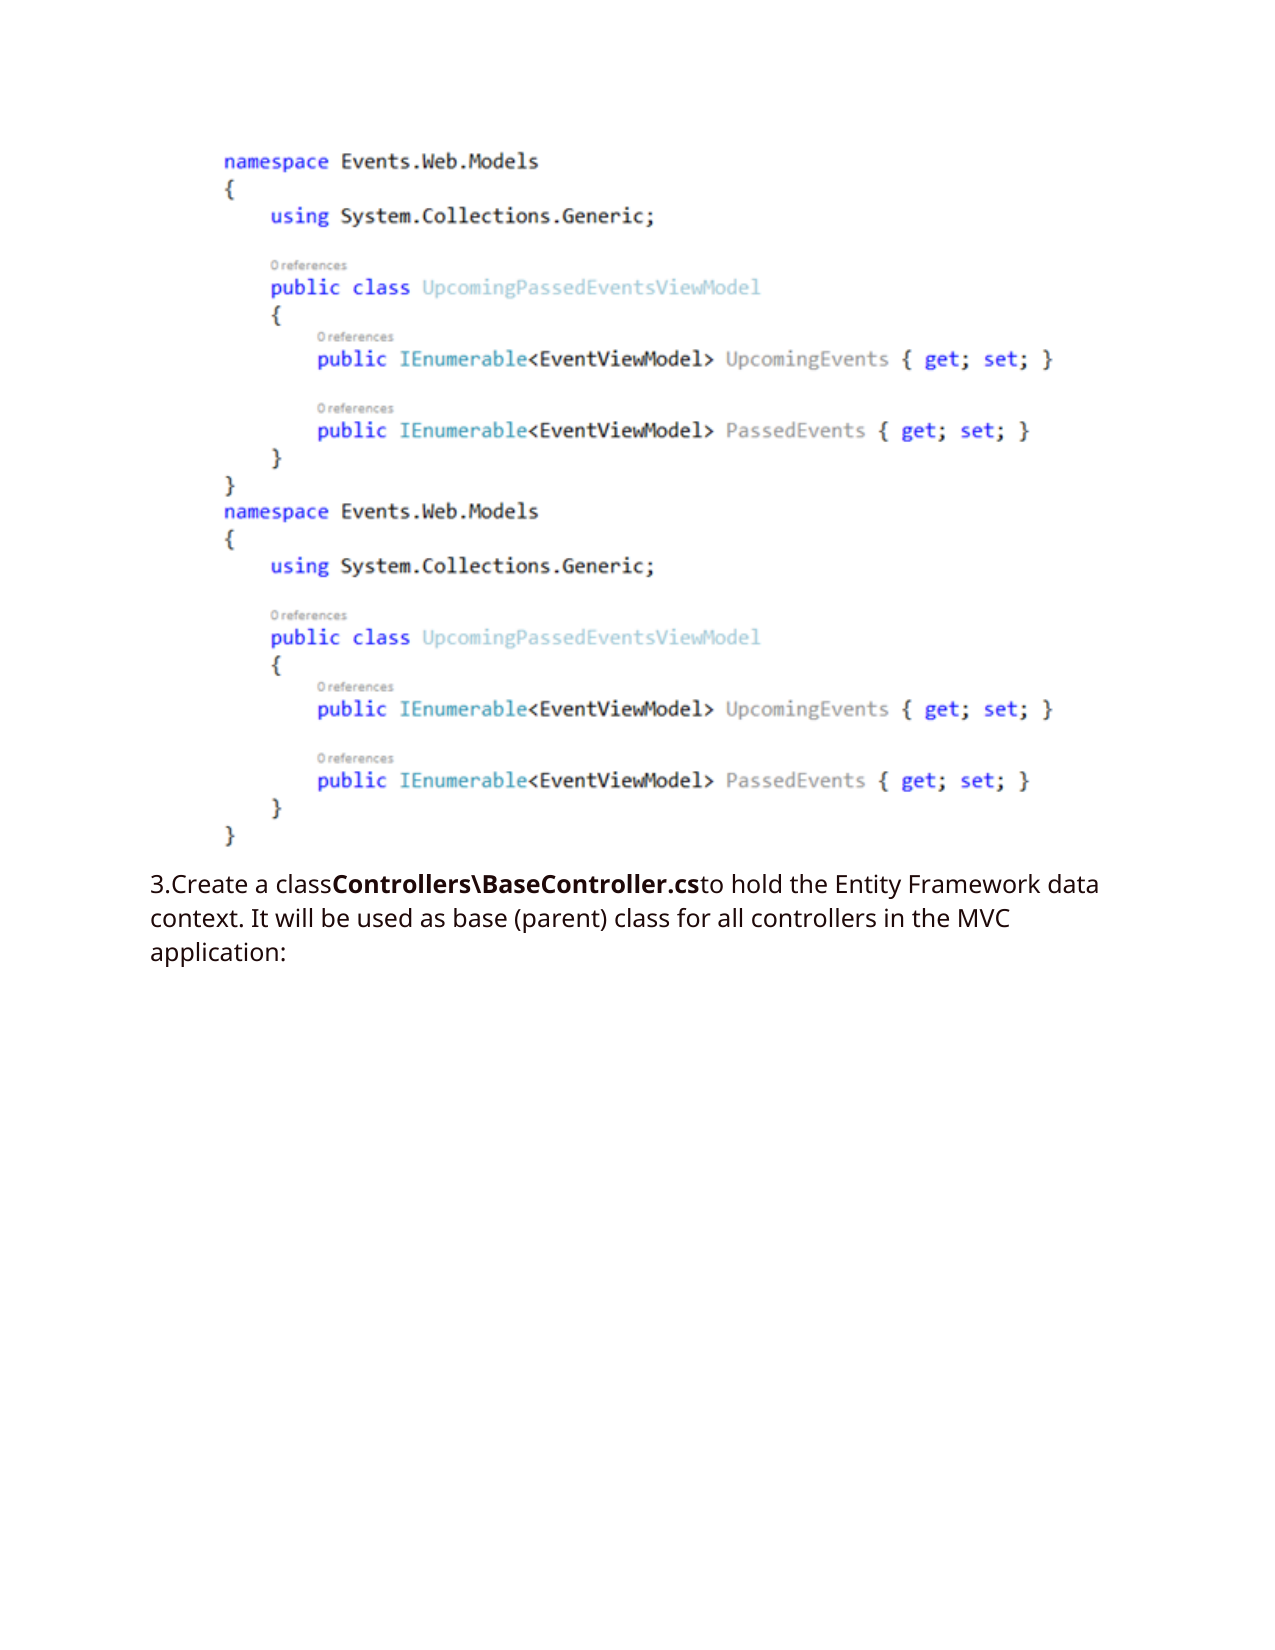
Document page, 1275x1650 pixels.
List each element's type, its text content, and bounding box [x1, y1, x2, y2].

text 3.Create a classControllers\BaseController.csto hold the Entity Framework data context. It will be used as base (parent) class for all controllers in the MVC application: [150, 867, 1125, 969]
picture [219, 150, 1056, 850]
